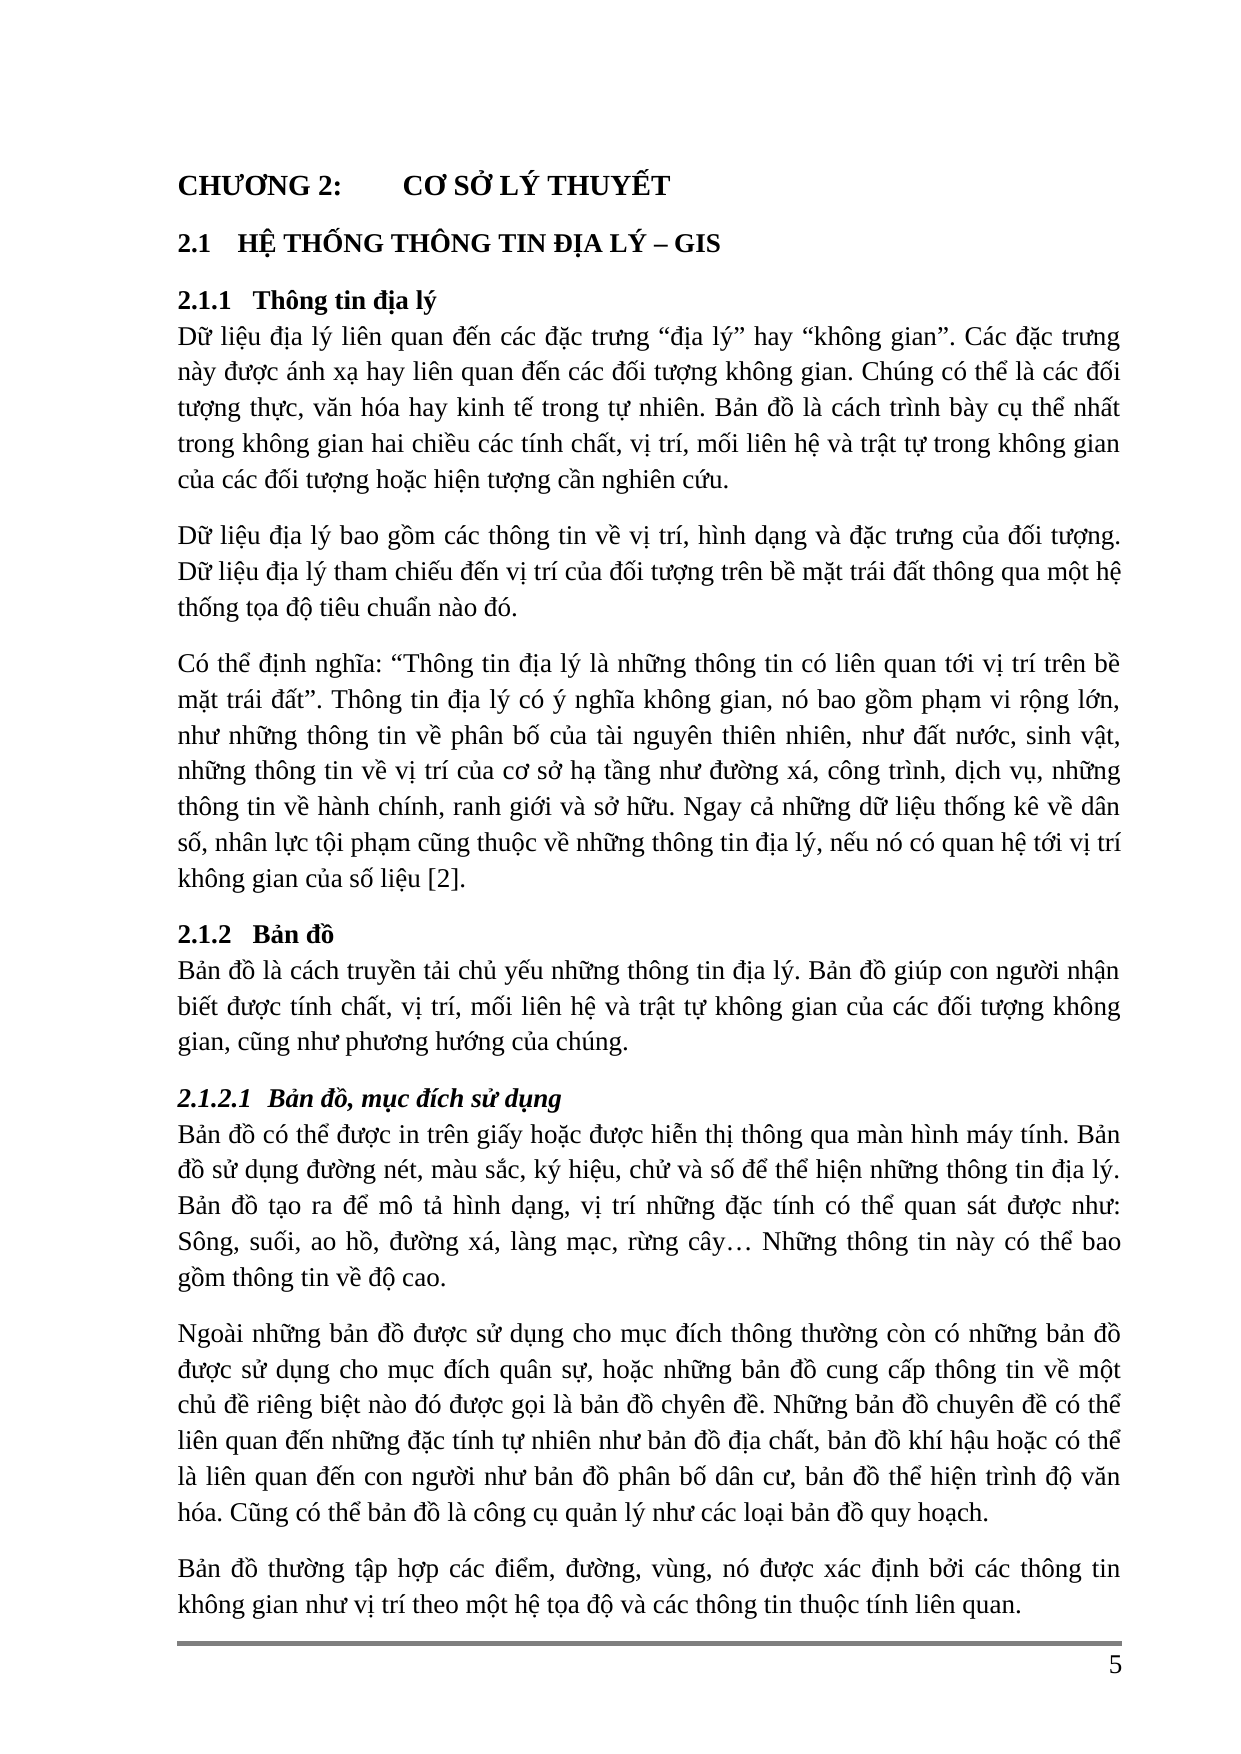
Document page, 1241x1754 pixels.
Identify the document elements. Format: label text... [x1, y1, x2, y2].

text Bản đồ thường tập hợp các điểm, đường, vùng, nó được xác định bởi các thông tin không gian như vị trí theo một hệ tọa độ và các thông tin thuộc tính liên quan. [177, 1552, 1122, 1619]
text Có thể định nghĩa: “Thông tin địa lý là những thông tin có liên quan tới vị trí trên bề mặt trái đất”. Thông tin địa lý có ý nghĩa không gian, nó bao gồm phạm vi rộng lớn, như những thông tin về phân bố của tài nguyên thiên nhiên, như đất nước, sinh vật, những thông tin về vị trí của cơ sở hạ tầng như đường xá, công trình, dịch vụ, những thông tin về hành chính, ranh giới và sở hữu. Ngay cả những dữ liệu thống kê về dân số, nhân lực tội phạm cũng thuộc về những thông tin địa lý, nếu nó có quan hệ tới vị trí không gian của số liệu. [177, 647, 1122, 893]
subtitle Thông tin địa lý [177, 284, 1122, 315]
subtitle Cơ sở lý thuyết [177, 168, 1122, 202]
text Dữ liệu địa lý liên quan đến các đặc trưng “địa lý” hay “không gian”. Các đặc trưng này được ánh xạ hay liên quan đến các đối tượng không gian. Chúng có thể là các đối tượng thực, văn hóa hay kinh tế trong tự nhiên. Bản đồ là cách trình bày cụ thể nhất trong không gian hai chiều các tính chất, vị trí, mối liên hệ và trật tự trong không gian của các đối tượng hoặc hiện tượng cần nghiên cứu. [177, 320, 1122, 494]
text Bản đồ có thể được in trên giấy hoặc được hiễn thị thông qua màn hình máy tính. Bản đồ sử dụng đường nét, màu sắc, ký hiệu, chử và số để thể hiện những thông tin địa lý. Bản đồ tạo ra để mô tả hình dạng, vị trí những đặc tính có thể quan sát được như: Sông, suối, ao hồ, đường xá, làng mạc, rừng cây… Những thông tin này có thể bao gồm thông tin về độ cao. [177, 1118, 1122, 1292]
text Ngoài những bản đồ được sử dụng cho mục đích thông thường còn có những bản đồ được sử dụng cho mục đích quân sự, hoặc những bản đồ cung cấp thông tin về một chủ đề riêng biệt nào đó được gọi là bản đồ chyên đề. Những bản đồ chuyên đề có thể liên quan đến những đặc tính tự nhiên như bản đồ địa chất, bản đồ khí hậu hoặc có thể là liên quan đến con người như bản đồ phân bố dân cư, bản đồ thể hiện trình độ văn hóa. Cũng có thể bản đồ là công cụ quản lý như các loại bản đồ quy hoạch. [177, 1317, 1122, 1527]
subtitle Bản đồ [177, 918, 1122, 949]
text Dữ liệu địa lý bao gồm các thông tin về vị trí, hình dạng và đặc trưng của đối tượng. Dữ liệu địa lý tham chiếu đến vị trí của đối tượng trên bề mặt trái đất thông qua một hệ thống tọa độ tiêu chuẩn nào đó. [177, 519, 1122, 622]
text Bản đồ là cách truyền tải chủ yếu những thông tin địa lý. Bản đồ giúp con người nhận biết được tính chất, vị trí, mối liên hệ và trật tự không gian của các đối tượng không gian, cũng như phương hướng của chúng. [177, 954, 1122, 1057]
subtitle Hệ thống thông tin địa lý – GIS [177, 227, 1122, 259]
subtitle Bản đồ, mục đích sử dụng [177, 1082, 1122, 1113]
